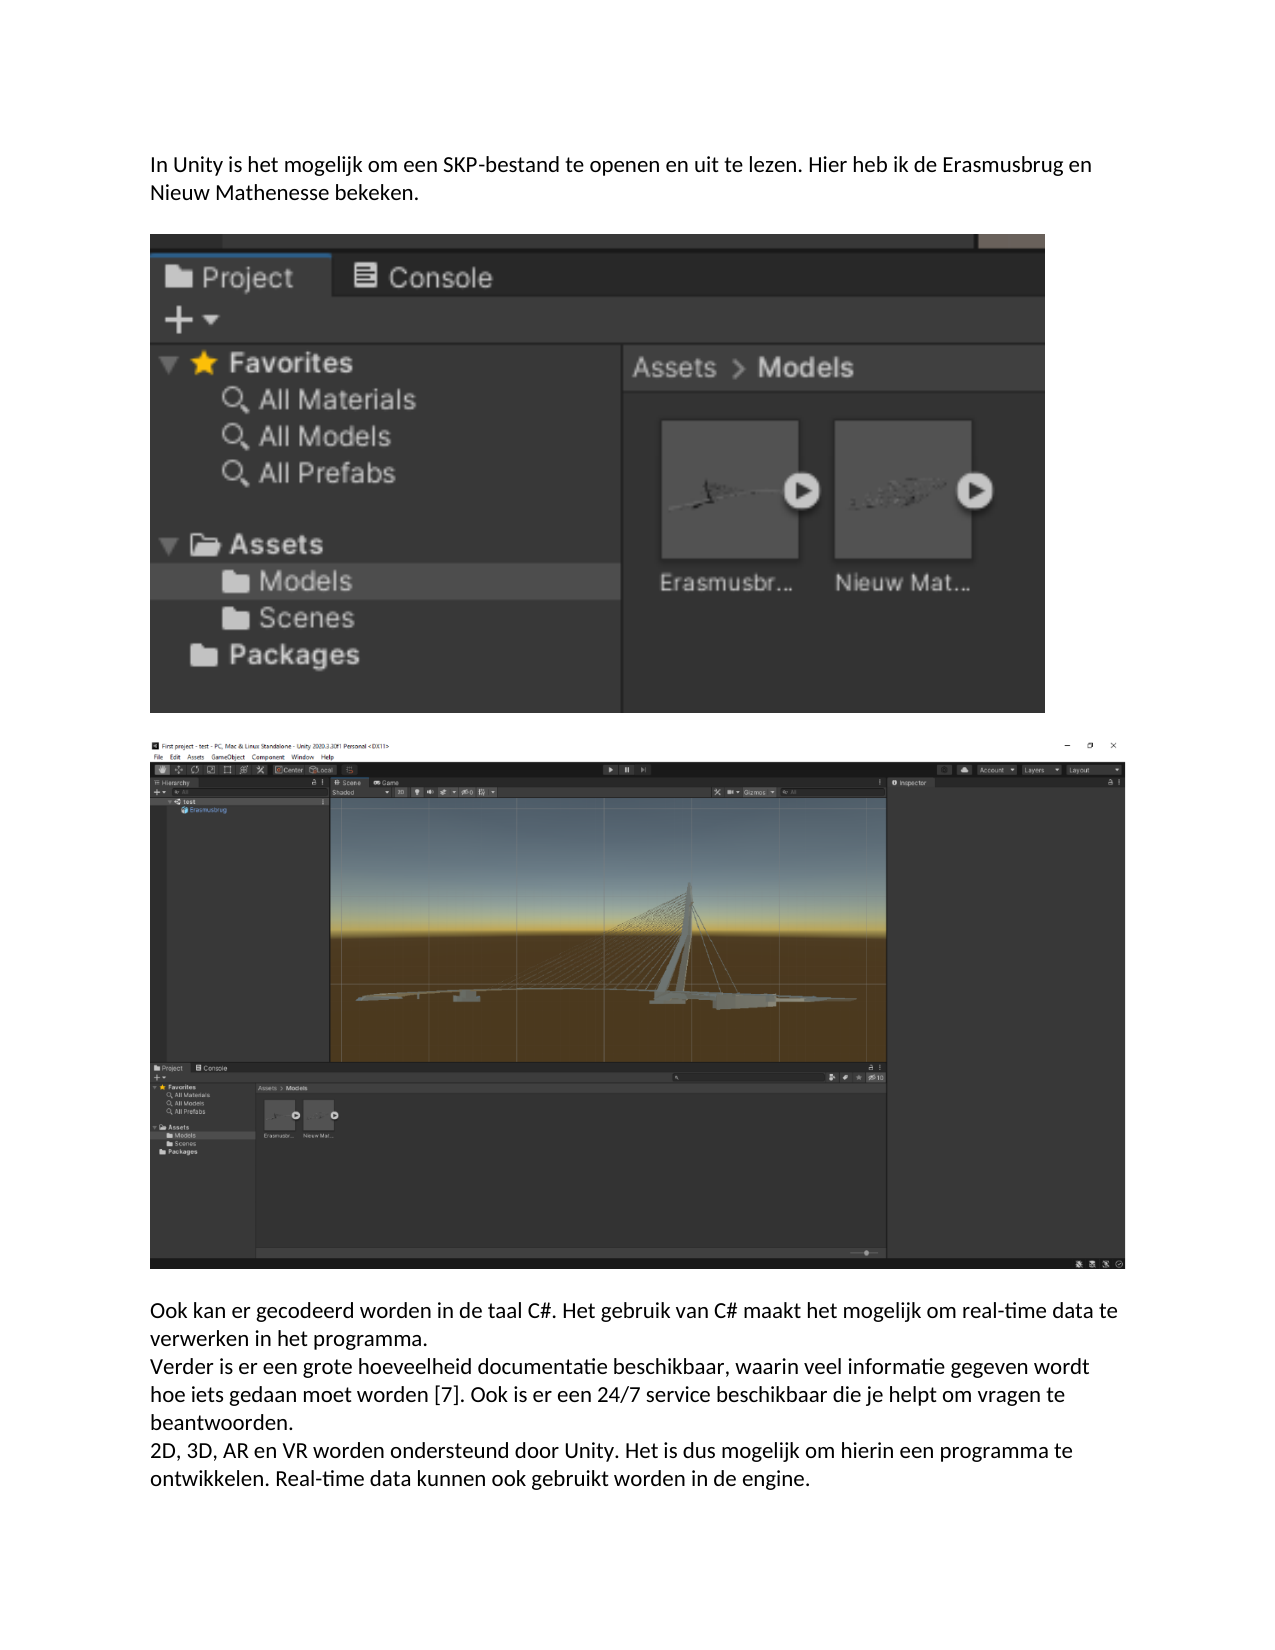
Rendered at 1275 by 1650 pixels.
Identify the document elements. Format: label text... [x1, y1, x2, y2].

picture [150, 740, 1125, 1269]
picture [150, 234, 1045, 713]
text In Unity is het mogelijk om een SKP-bestand te openen en uit te lezen. Hier heb ik de Erasmusbrug en Nieuw Mathenesse bekeken. [150, 150, 1125, 206]
text Verder is er een grote hoeveelheid documentatie beschikbaar, waarin veel informatie gegeven wordt hoe iets gedaan moet worden [7]. Ook is er een 24/7 service beschikbaar die je helpt om vragen te beantwoorden. [150, 1352, 1125, 1436]
text Ook kan er gecodeerd worden in de taal C#. Het gebruik van C# maakt het mogelijk om real-time data te verwerken in het programma. [150, 1296, 1125, 1352]
text 2D, 3D, AR en VR worden ondersteund door Unity. Het is dus mogelijk om hierin een programma te ontwikkelen. Real-time data kunnen ook gebruikt worden in de engine. [150, 1436, 1125, 1492]
